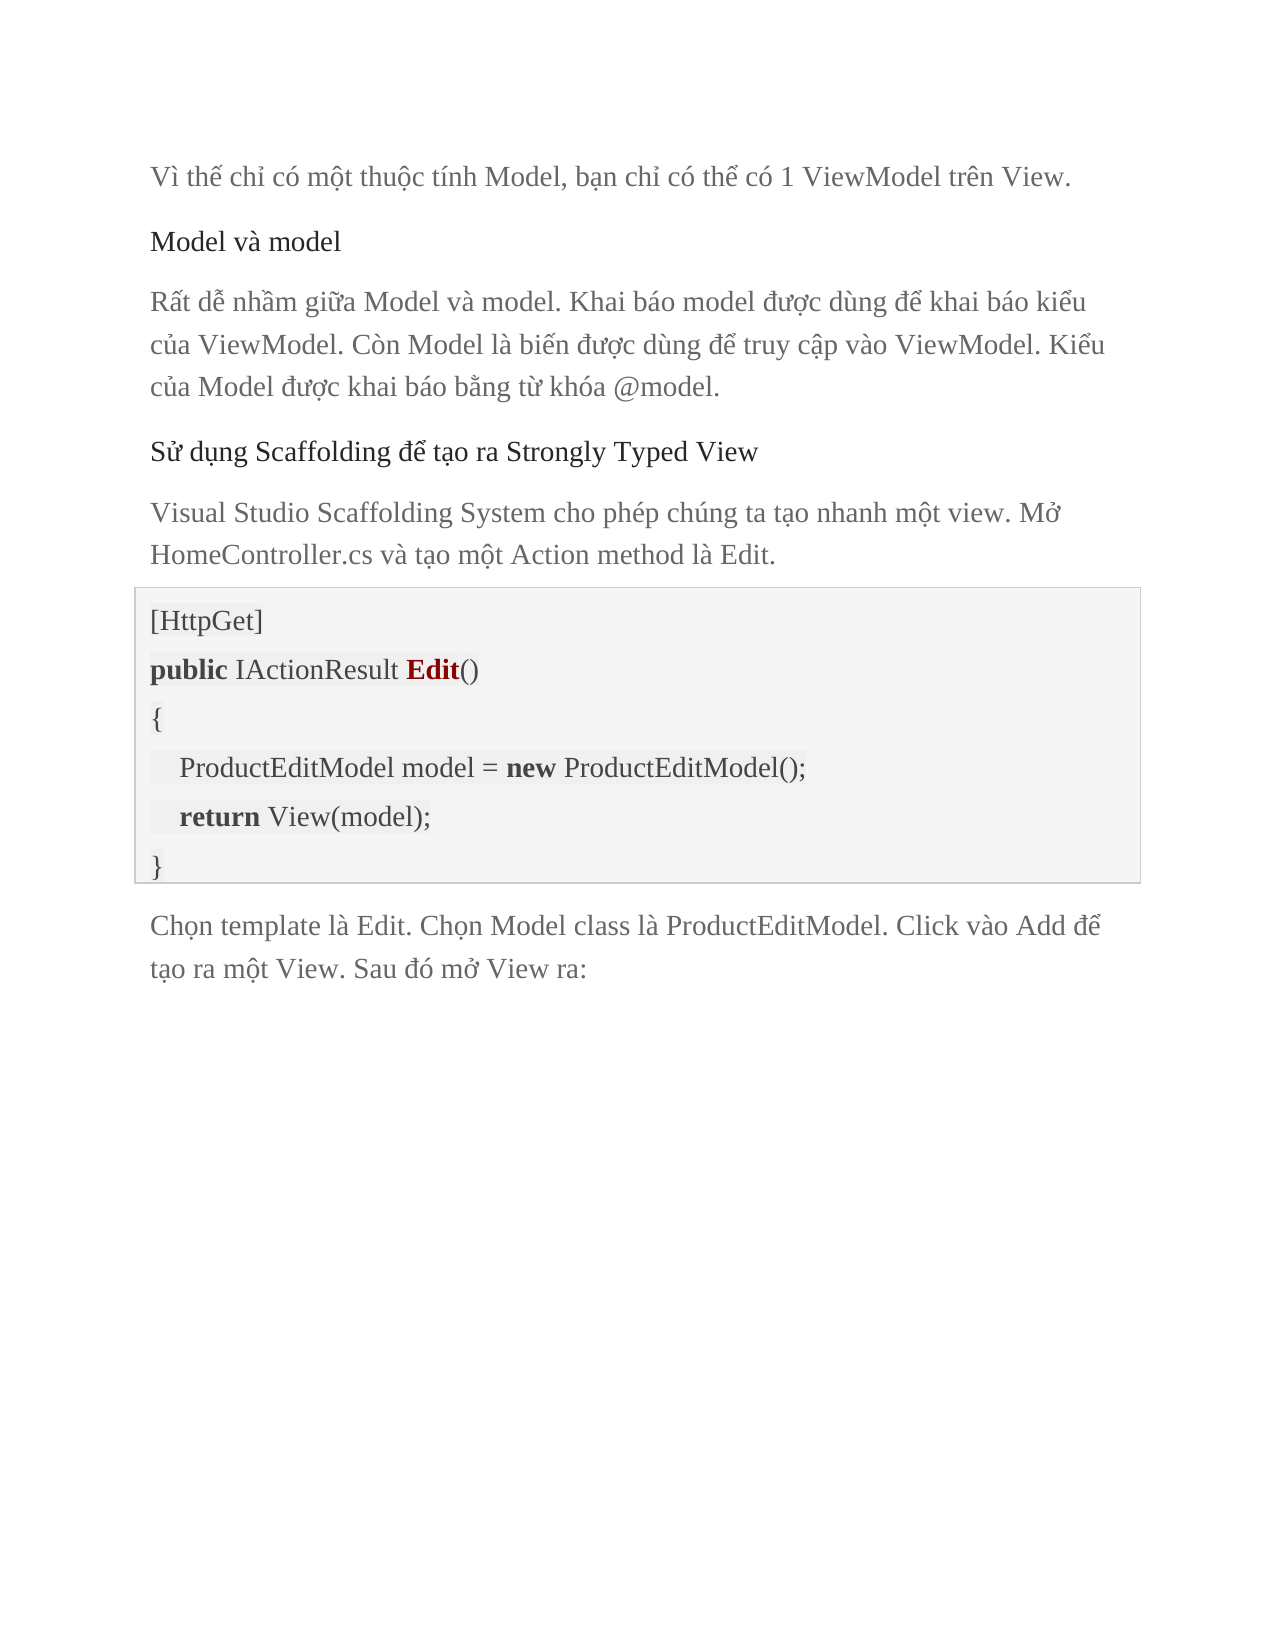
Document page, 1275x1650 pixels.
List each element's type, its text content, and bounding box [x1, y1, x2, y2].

text Rất dễ nhầm giữa Model và model. Khai báo model được dùng để khai báo kiểu của ViewModel. Còn Model là biến được dùng để truy cập vào ViewModel. Kiểu của Model được khai báo bằng từ khóa @model. [150, 276, 1125, 403]
text Visual Studio Scaffolding System cho phép chúng ta tạo nhanh một view. Mở HomeController.cs và tạo một Action method là Edit. [150, 486, 1125, 571]
text return View(model); [136, 783, 1140, 832]
text Chọn template là Edit. Chọn Model class là ProductEditModel. Click vào Add để tạo ra một View. Sau đó mở View ra: [150, 899, 1125, 984]
subtitle Sử dụng Scaffolding để tạo ra Strongly Typed View [150, 434, 1125, 468]
text } [136, 832, 1140, 882]
text [HttpGet] [136, 588, 1140, 636]
text Vì thế chỉ có một thuộc tính Model, bạn chỉ có thể có 1 ViewModel trên View. [150, 150, 1125, 192]
text public IActionResult Edit() [136, 636, 1140, 685]
subtitle Model và model [150, 224, 1125, 257]
text ProductEditModel model = new ProductEditModel(); [136, 734, 1140, 783]
text { [136, 685, 1140, 734]
